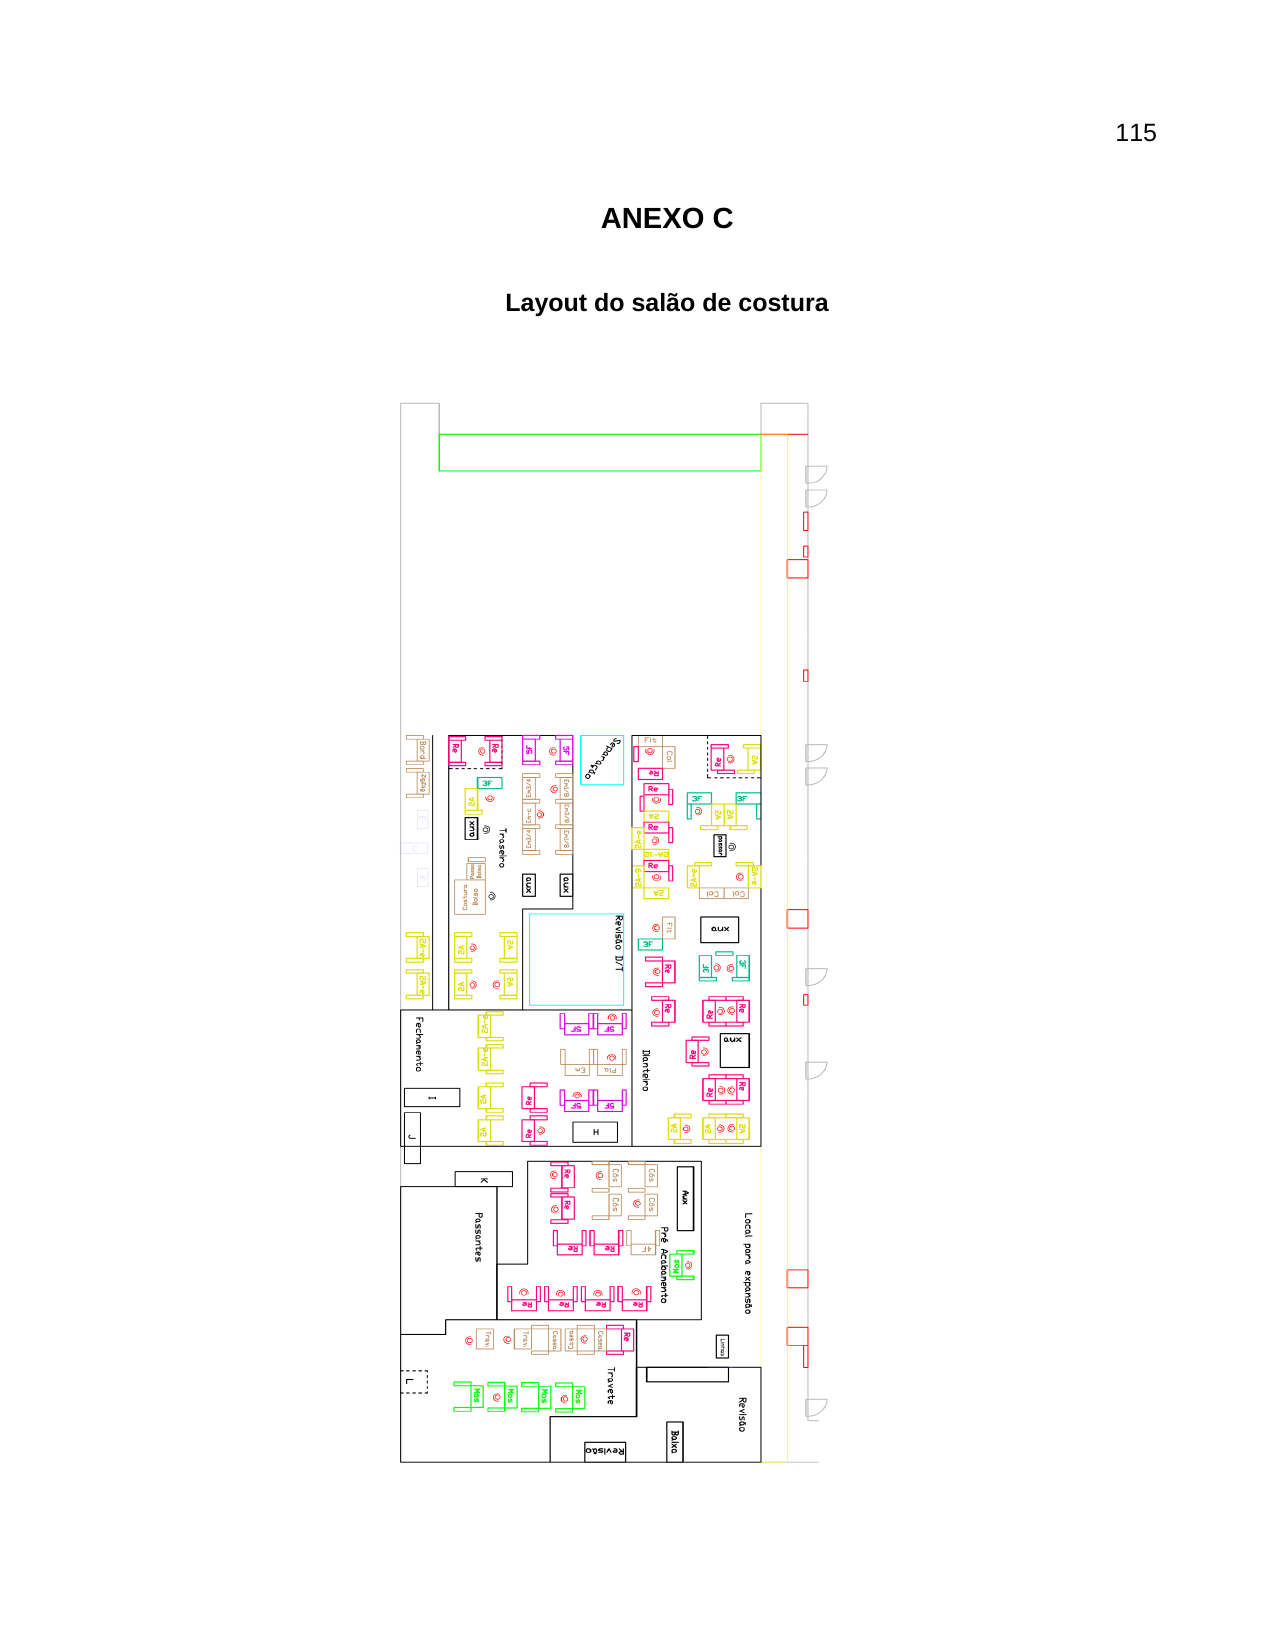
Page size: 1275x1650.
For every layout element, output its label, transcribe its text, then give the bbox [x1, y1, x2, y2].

text Layout do salão de costura [177, 288, 1157, 317]
picture [177, 383, 1050, 1486]
subtitle Anexo C [177, 201, 1157, 234]
